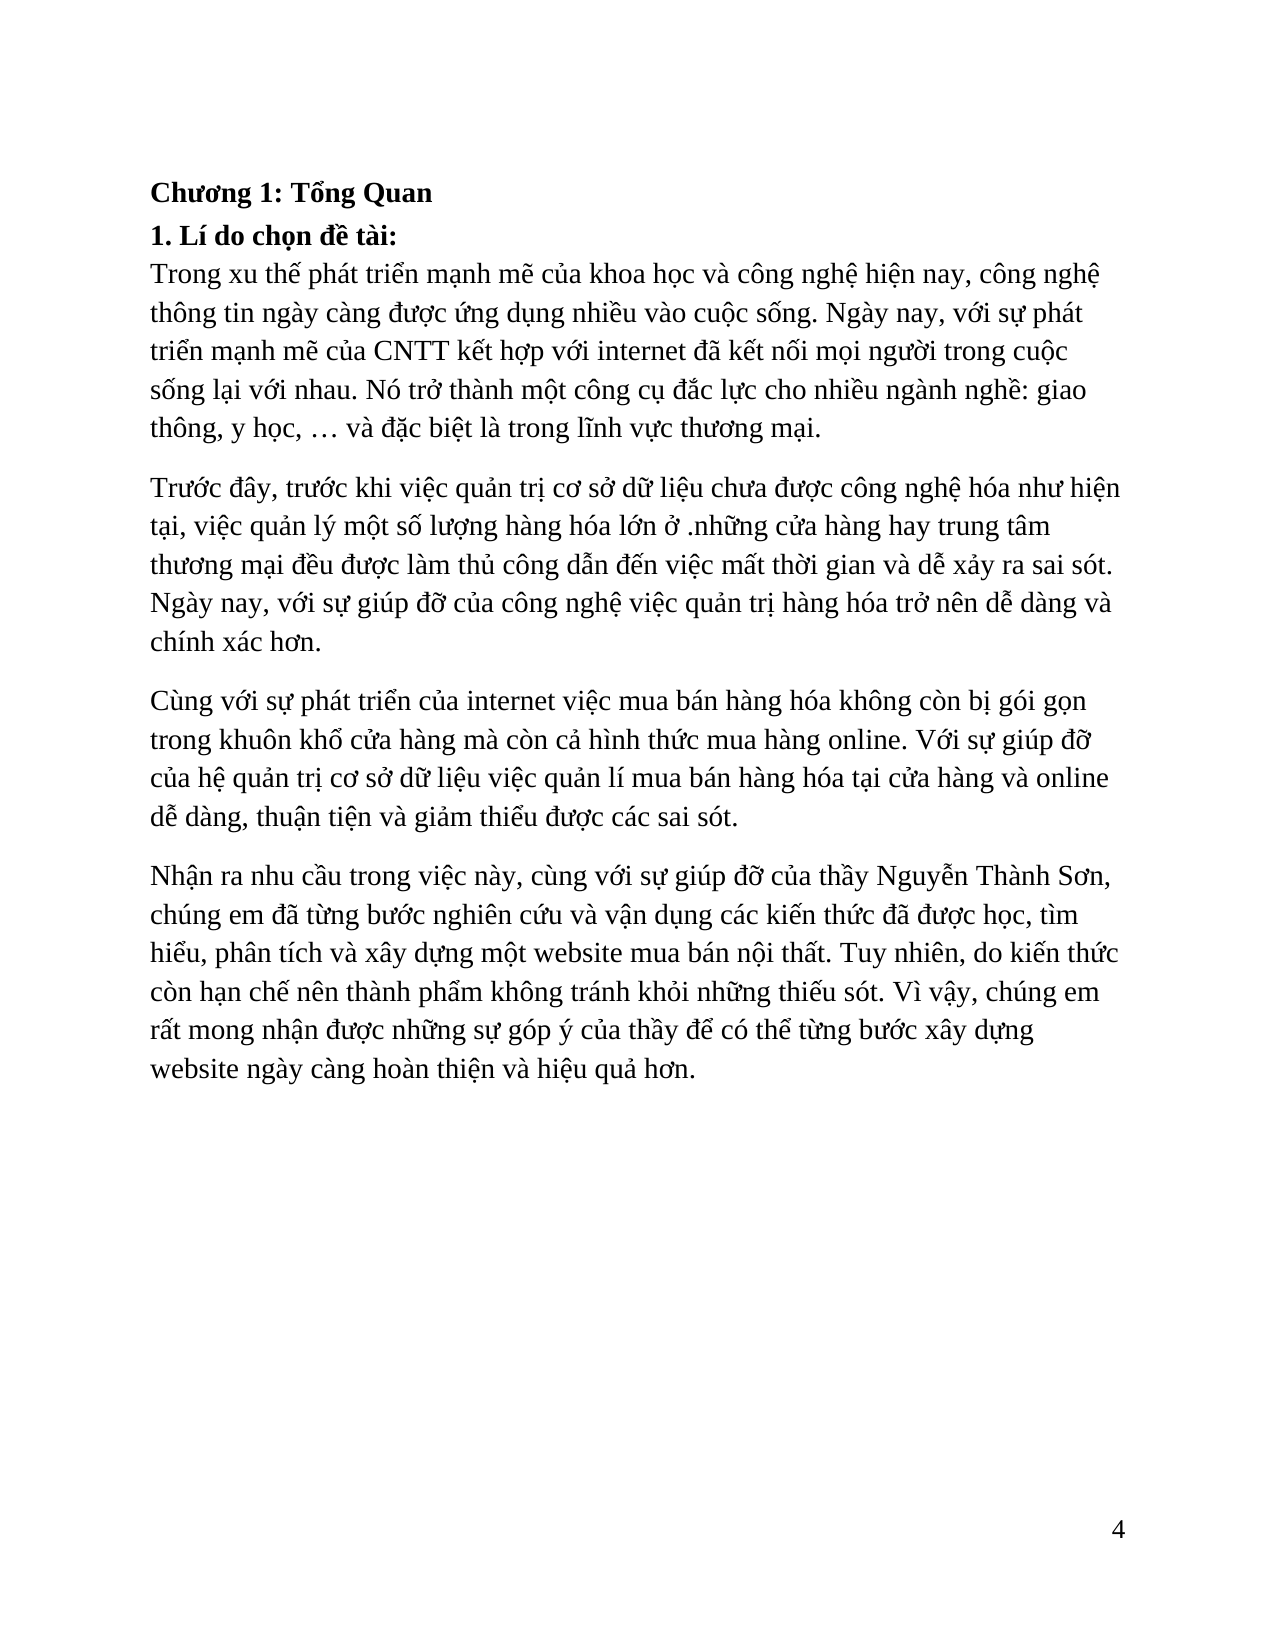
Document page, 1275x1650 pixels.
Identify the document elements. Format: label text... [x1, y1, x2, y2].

text Nhận ra nhu cầu trong việc này, cùng với sự giúp đỡ của thầy Nguyễn Thành Sơn, chúng em đã từng bước nghiên cứu và vận dụng các kiến thức đã được học, tìm hiểu, phân tích và xây dựng một website mua bán nội thất. Tuy nhiên, do kiến thức còn hạn chế nên thành phẩm không tránh khỏi những thiếu sót. Vì vậy, chúng em rất mong nhận được những sự góp ý của thầy để có thể từng bước xây dựng website ngày càng hoàn thiện và hiệu quả hơn. [150, 858, 1125, 1084]
subtitle Chương 1: Tổng Quan [150, 175, 1125, 208]
subtitle 1. Lí do chọn đề tài: [150, 218, 1125, 251]
text Cùng với sự phát triển của internet việc mua bán hàng hóa không còn bị gói gọn trong khuôn khổ cửa hàng mà còn cả hình thức mua hàng online. Với sự giúp đỡ của hệ quản trị cơ sở dữ liệu việc quản lí mua bán hàng hóa tại cửa hàng và online dễ dàng, thuận tiện và giảm thiểu được các sai sót. [150, 683, 1125, 832]
text Trước đây, trước khi việc quản trị cơ sở dữ liệu chưa được công nghệ hóa như hiện tại, việc quản lý một số lượng hàng hóa lớn ở .những cửa hàng hay trung tâm thương mại đều được làm thủ công dẫn đến việc mất thời gian và dễ xảy ra sai sót. Ngày nay, với sự giúp đỡ của công nghệ việc quản trị hàng hóa trở nên dễ dàng và chính xác hơn. [150, 470, 1125, 657]
text Trong xu thế phát triển mạnh mẽ của khoa học và công nghệ hiện nay, công nghệ thông tin ngày càng được ứng dụng nhiều vào cuộc sống. Ngày nay, với sự phát triển mạnh mẽ của CNTT kết hợp với internet đã kết nối mọi người trong cuộc sống lại với nhau. Nó trở thành một công cụ đắc lực cho nhiều ngành nghề: giao thông, y học, … và đặc biệt là trong lĩnh vực thương mại. [150, 256, 1125, 444]
